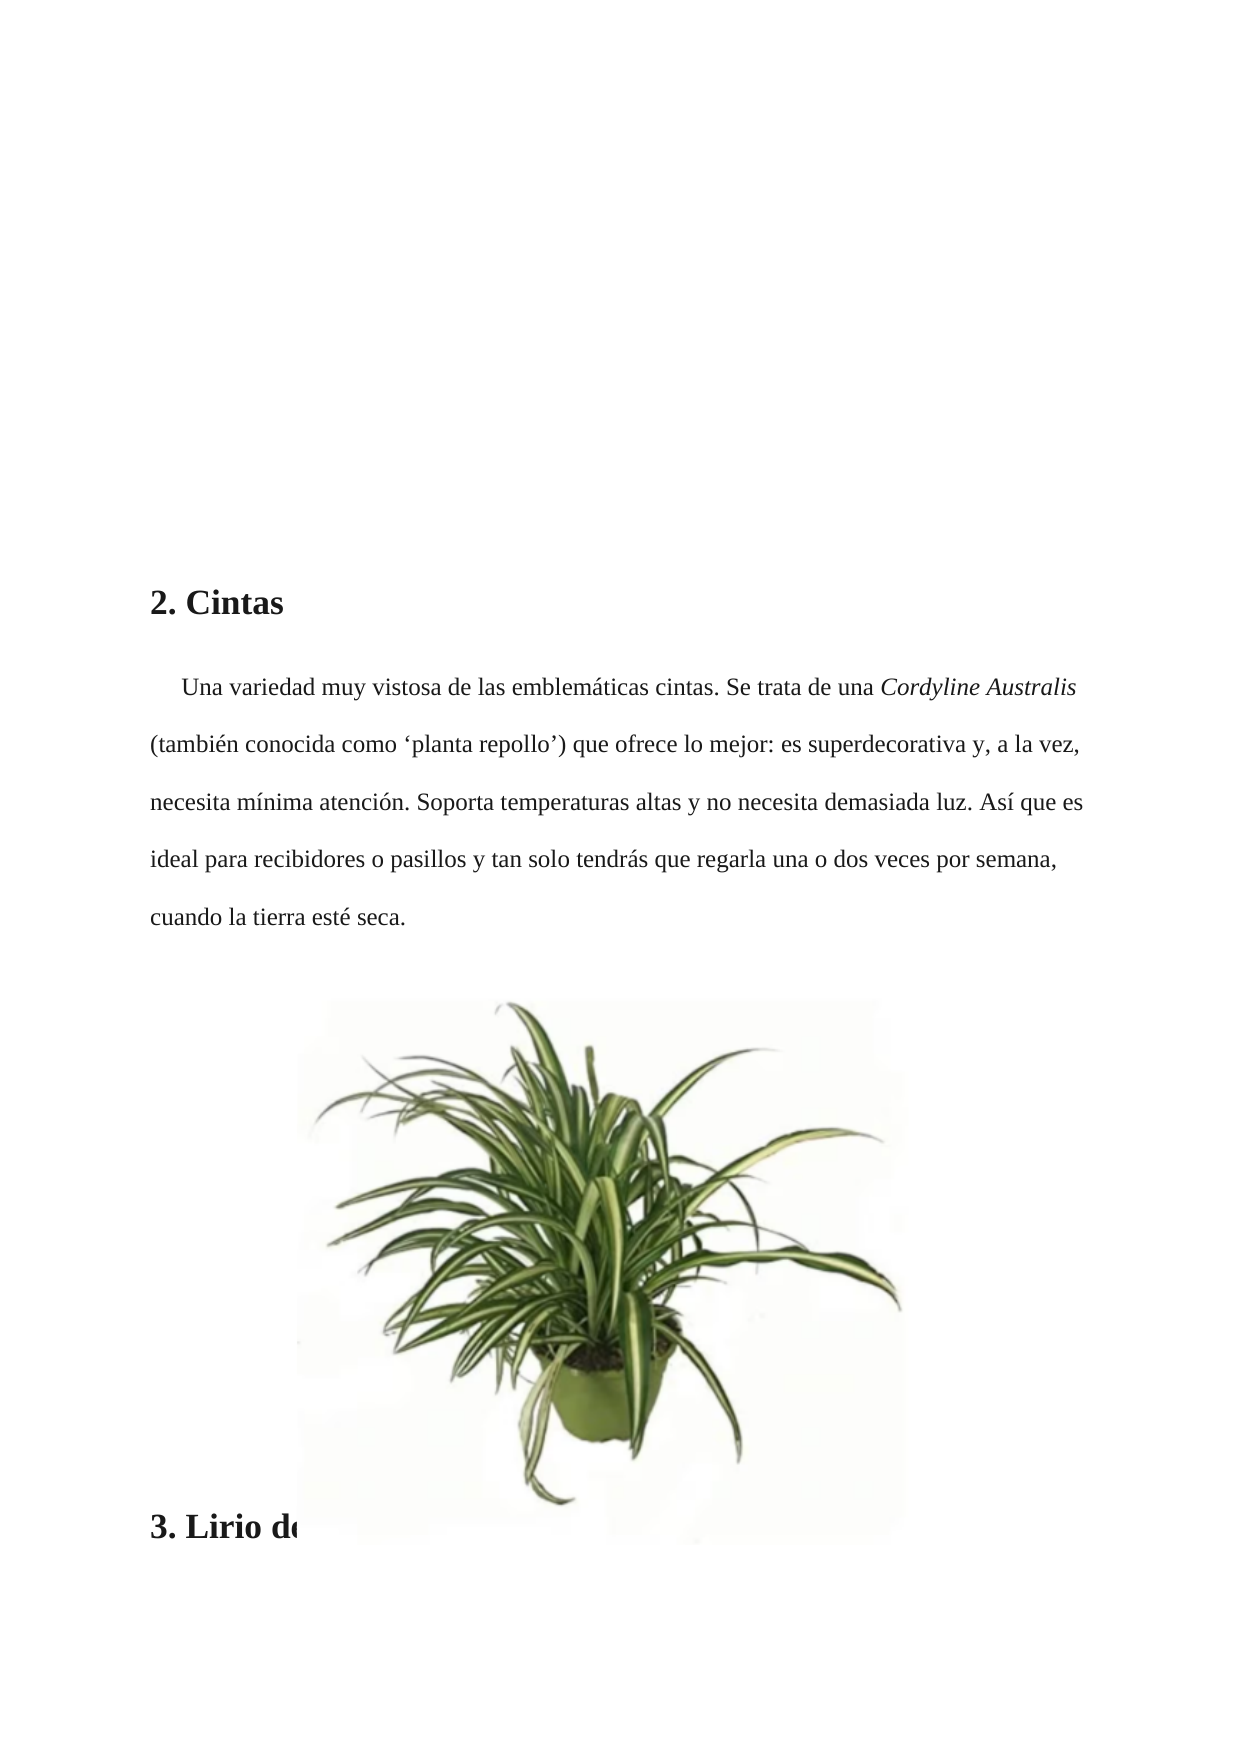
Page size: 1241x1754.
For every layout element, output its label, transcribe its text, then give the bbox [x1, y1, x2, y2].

subtitle 2. Cintas [150, 582, 1090, 622]
picture [296, 985, 916, 1545]
text Una variedad muy vistosa de las emblemáticas cintas. Se trata de una Cordyline Australis (también conocida como ‘planta repollo’) que ofrece lo mejor: es superdecorativa y, a la vez, necesita mínima atención. Soporta temperaturas altas y no necesita demasiada luz. Así que es ideal para recibidores o pasillos y tan solo tendrás que regarla una o dos veces por semana, cuando la tierra esté seca. [150, 672, 1090, 930]
subtitle 3. Lirio de la Paz [150, 1506, 1090, 1547]
